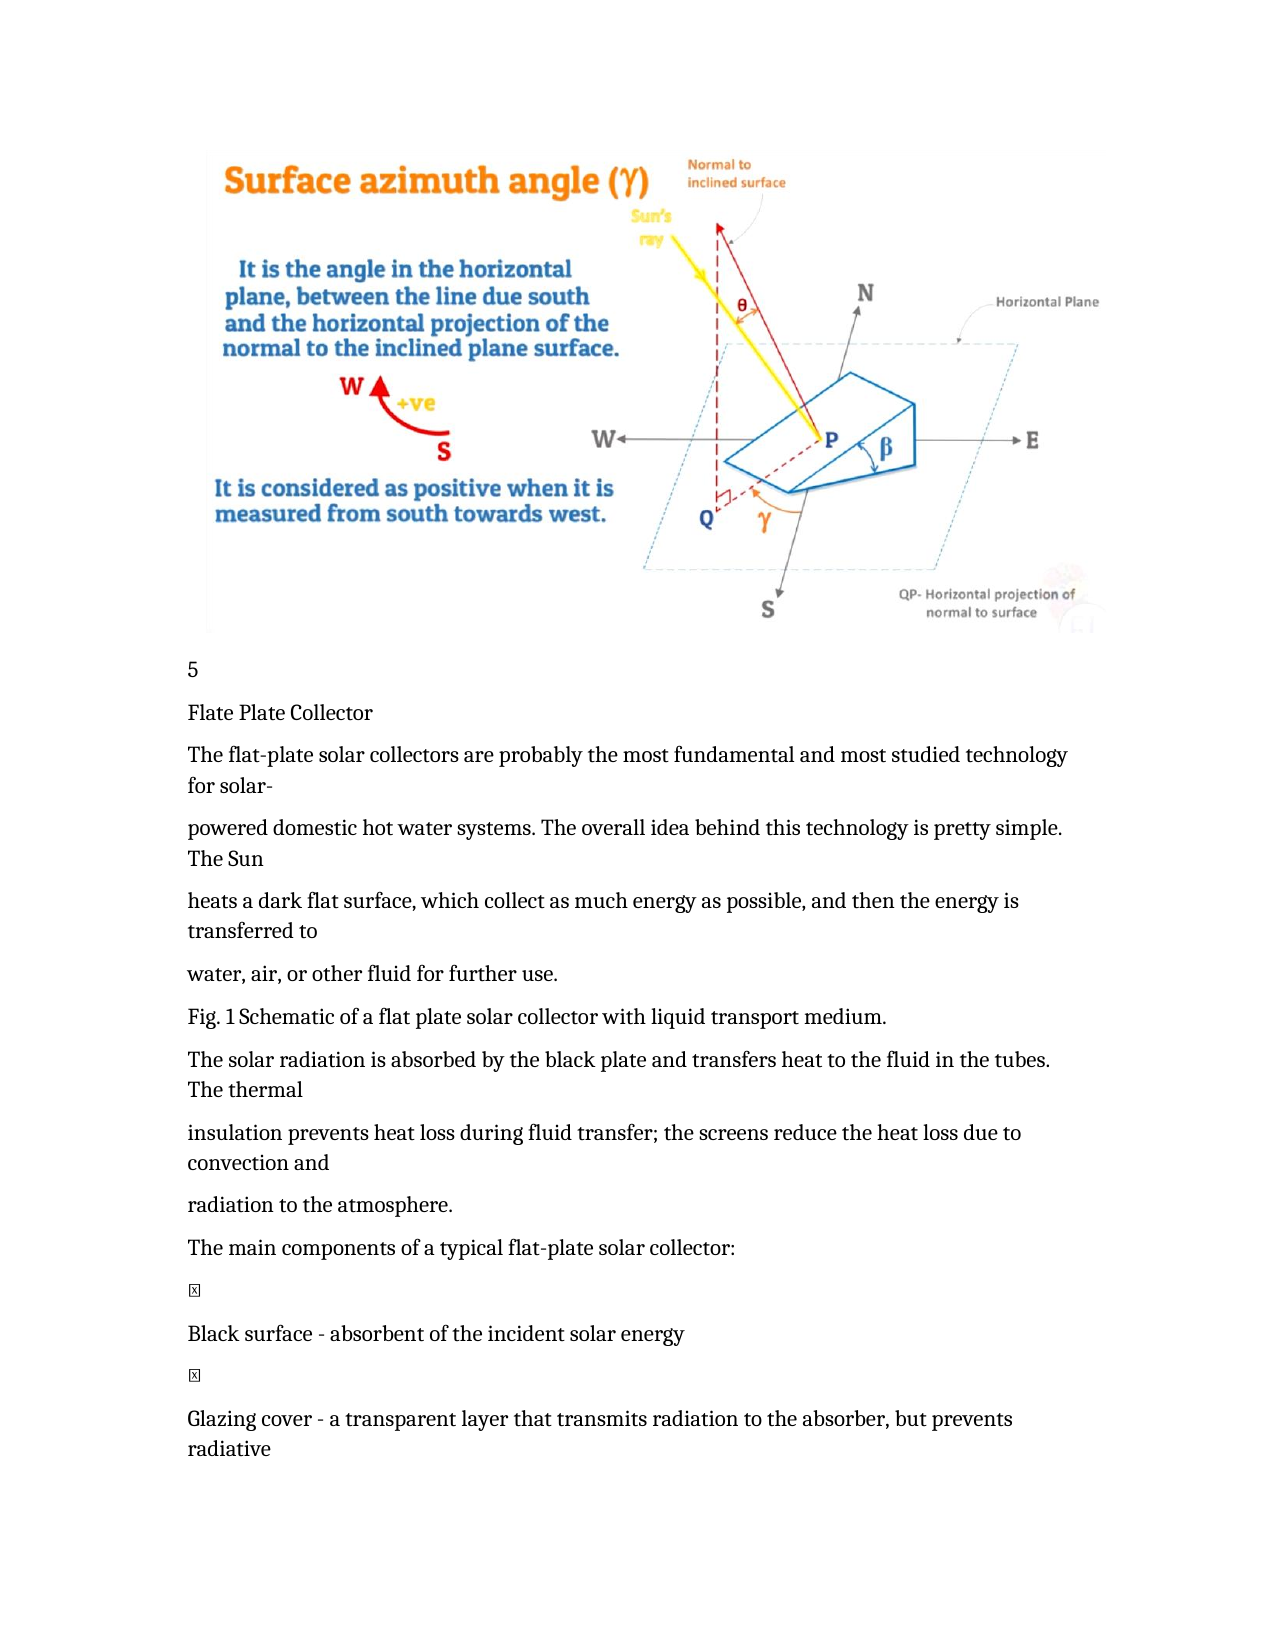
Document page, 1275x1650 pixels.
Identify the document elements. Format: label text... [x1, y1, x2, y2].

text The solar radiation is absorbed by the black plate and transfers heat to the fluid in the tubes. The thermal [187, 1046, 1087, 1103]
text heats a dark flat surface, which collect as much energy as possible, and then the energy is transferred to [187, 888, 1087, 945]
text Black surface - absorbent of the incident solar energy [187, 1320, 1087, 1347]
text  [187, 1363, 1087, 1389]
text radiation to the atmosphere. [187, 1192, 1087, 1219]
picture [206, 150, 1107, 633]
text Fig. 1 Schematic of a flat plate solar collector with liquid transport medium. [187, 1004, 1087, 1030]
text The flat-plate solar collectors are probably the most fundamental and most studied technology for solar- [187, 742, 1087, 799]
text water, air, or other fluid for further use. [187, 961, 1087, 987]
text Glazing cover - a transparent layer that transmits radiation to the absorber, but prevents radiative [187, 1406, 1087, 1462]
text The main components of a typical flat-plate solar collector: [187, 1235, 1087, 1261]
text insulation prevents heat loss during fluid transfer; the screens reduce the heat loss due to convection and [187, 1119, 1087, 1176]
text Flate Plate Collector [187, 699, 1087, 726]
text 5 [187, 657, 1087, 683]
text powered domestic hot water systems. The overall idea behind this technology is pretty simple. The Sun [187, 815, 1087, 872]
text  [187, 1278, 1087, 1304]
